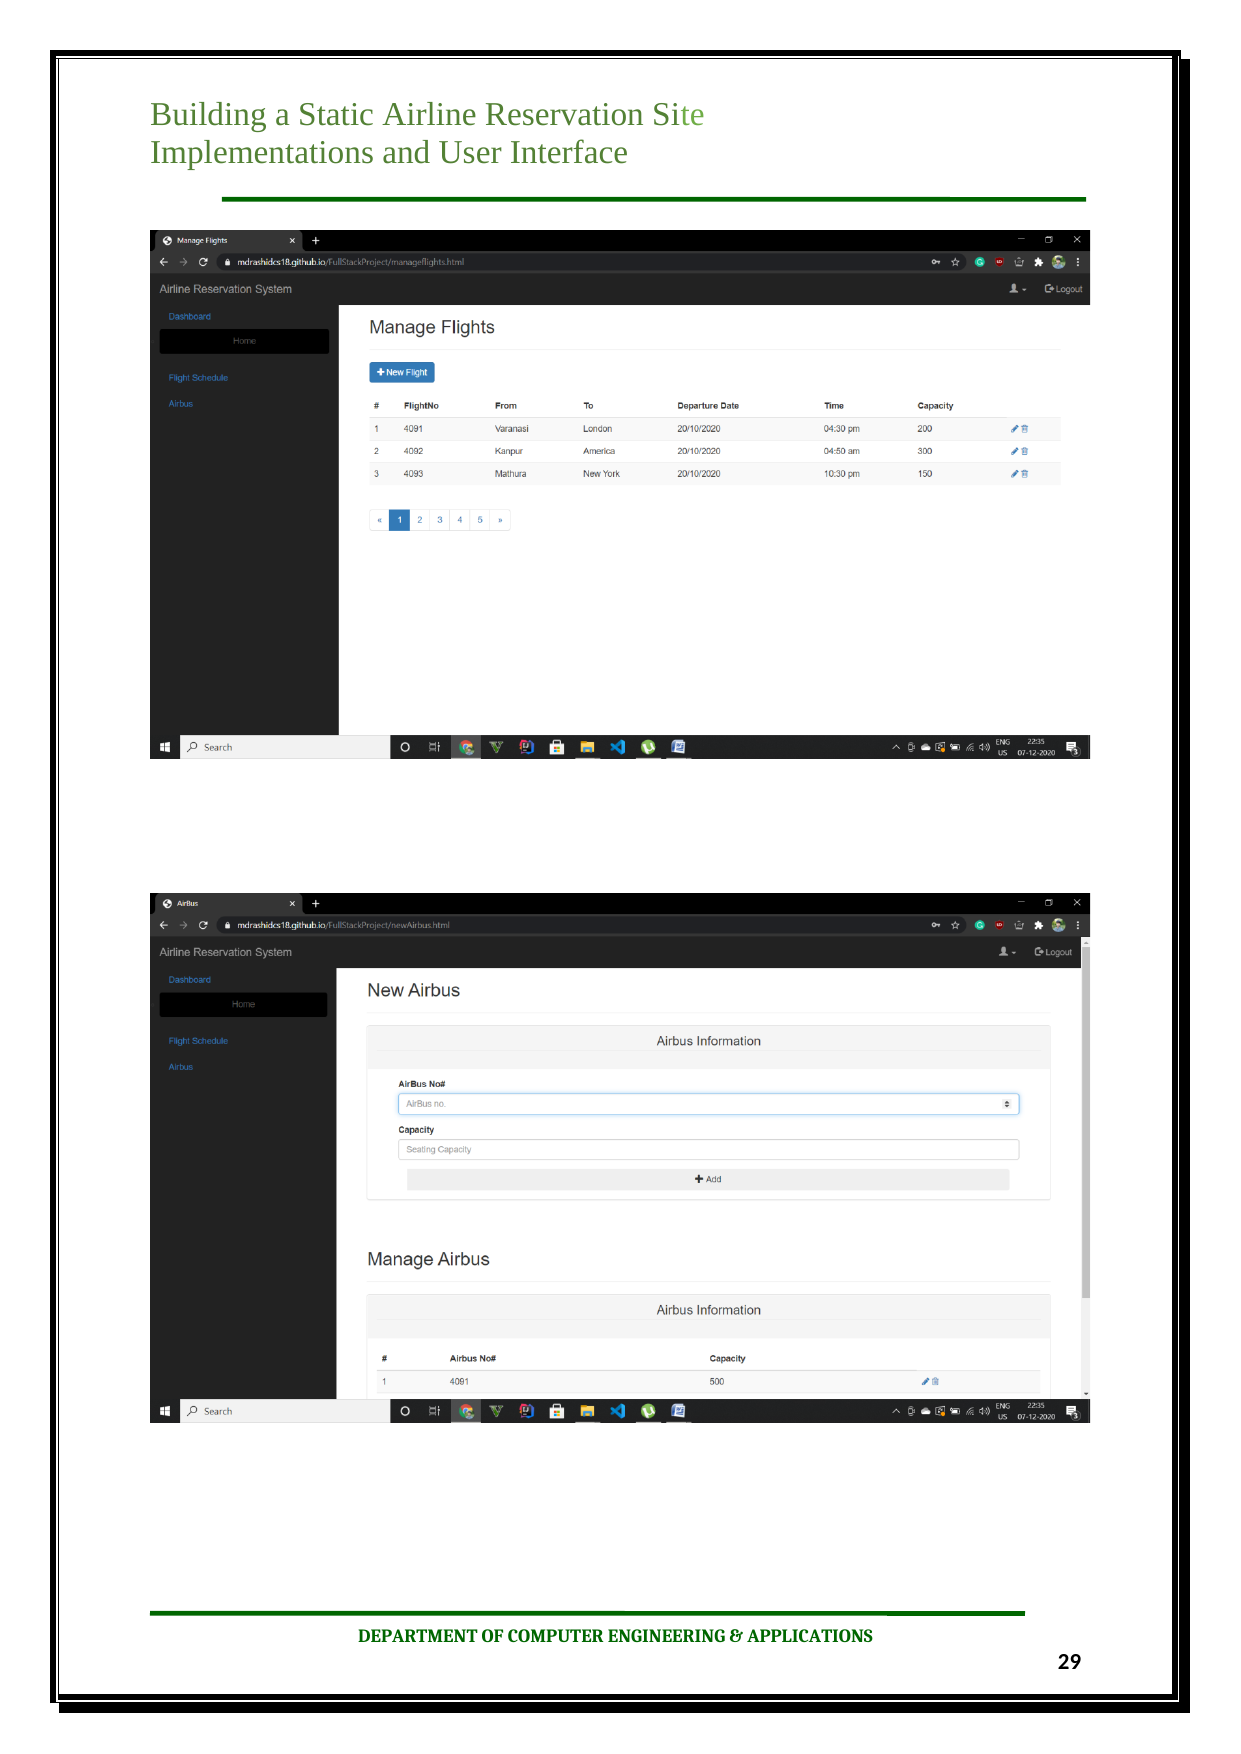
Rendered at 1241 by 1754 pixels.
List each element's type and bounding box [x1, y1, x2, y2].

picture [150, 893, 1091, 1423]
picture [150, 230, 1091, 759]
